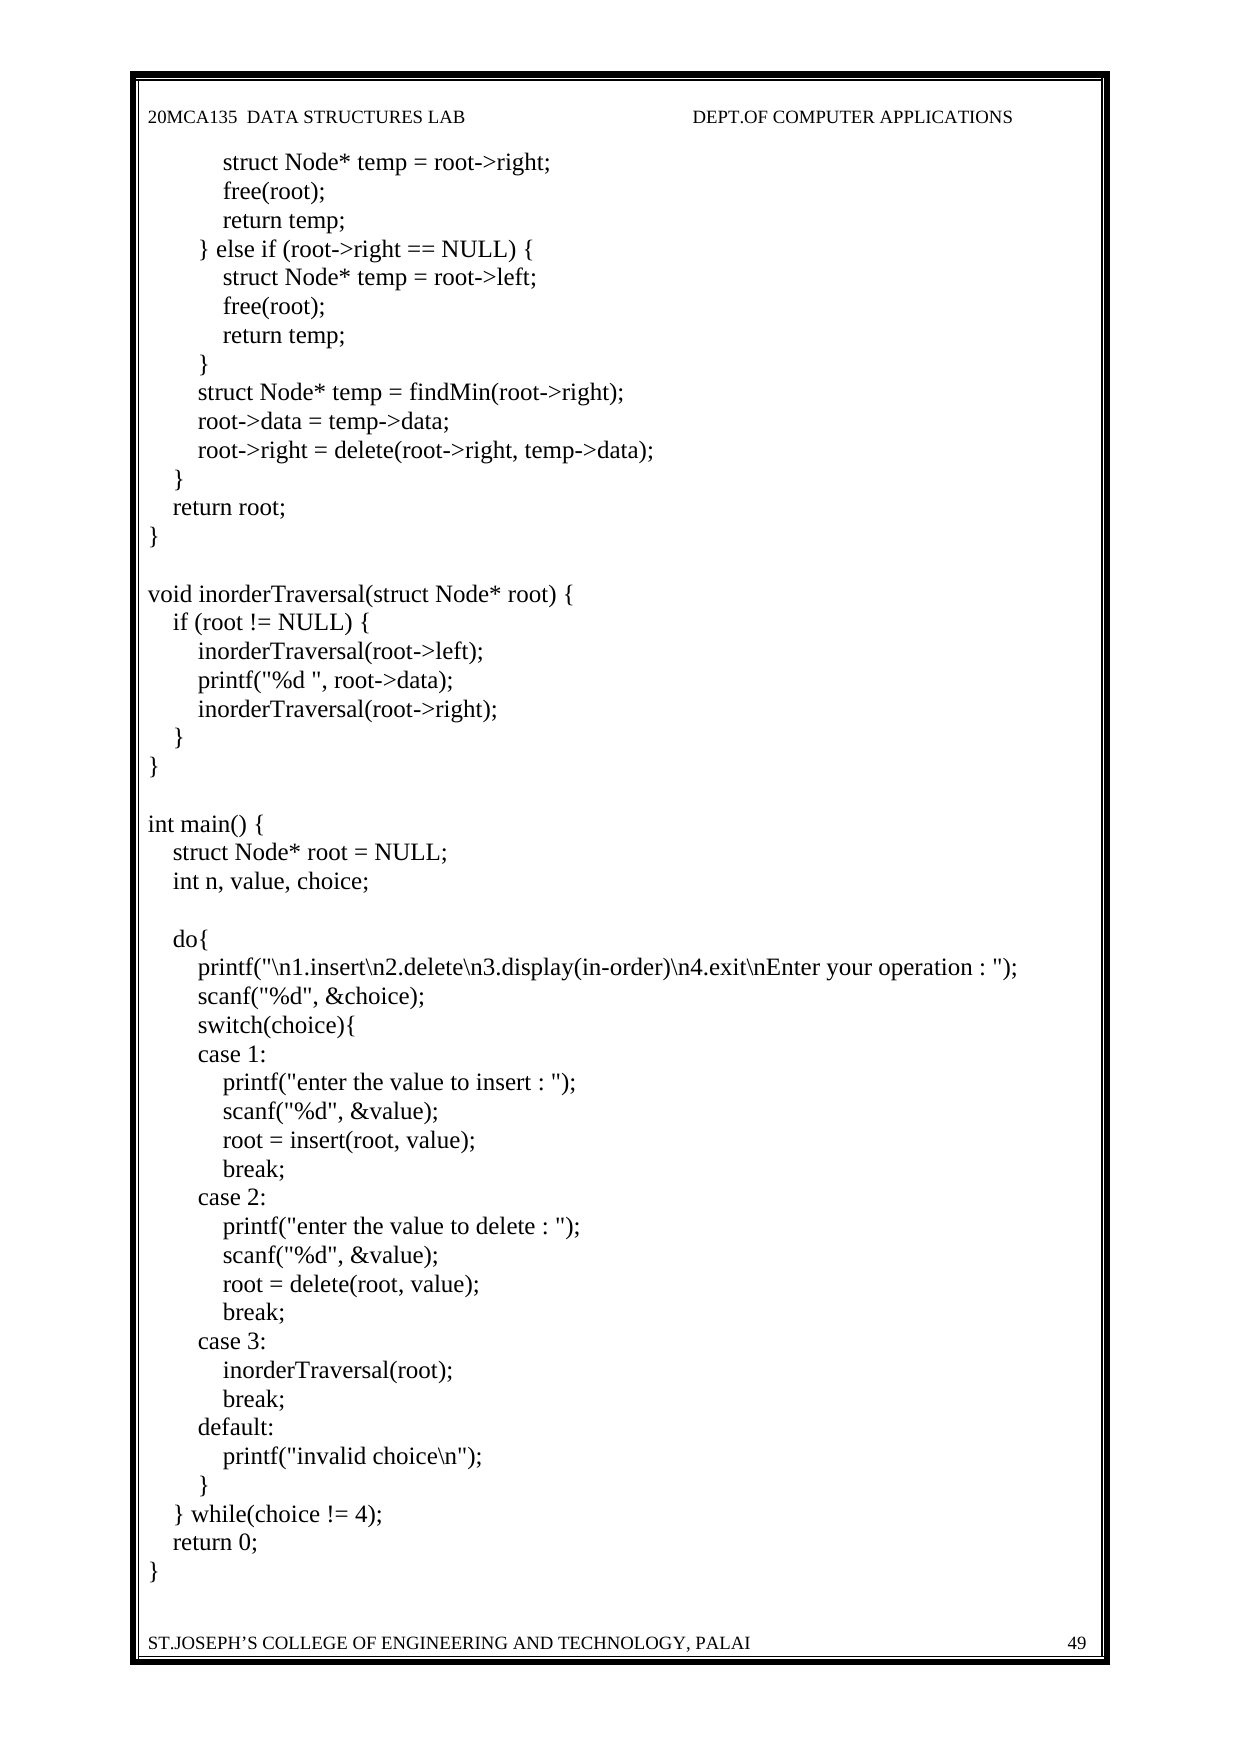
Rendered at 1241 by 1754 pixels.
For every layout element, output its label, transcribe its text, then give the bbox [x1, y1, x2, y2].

text root = delete(root, value); [148, 1269, 1093, 1297]
text struct Node* temp = root->right; [148, 147, 1093, 176]
text root->right = delete(root->right, temp->data); [148, 435, 1093, 464]
text return root; [148, 492, 1093, 521]
text do{ [148, 924, 1093, 952]
text int main() { [148, 809, 1093, 837]
text free(root); [148, 291, 1093, 320]
text } while(choice != 4); [148, 1499, 1093, 1527]
text inorderTraversal(root->right); [148, 694, 1093, 722]
text free(root); [148, 176, 1093, 205]
text } [148, 349, 1093, 377]
text case 2: [148, 1182, 1093, 1211]
text root = insert(root, value); [148, 1125, 1093, 1154]
text inorderTraversal(root->left); [148, 636, 1093, 665]
text root->data = temp->data; [148, 406, 1093, 435]
text } [148, 464, 1093, 492]
text struct Node* root = NULL; [148, 837, 1093, 866]
text } [148, 1470, 1093, 1499]
text scanf("%d", &choice); [148, 981, 1093, 1010]
text printf("enter the value to delete : "); [148, 1211, 1093, 1240]
text } [148, 722, 1093, 751]
text if (root != NULL) { [148, 607, 1093, 636]
text inorderTraversal(root); [148, 1355, 1093, 1384]
text printf("invalid choice\n"); [148, 1441, 1093, 1470]
text case 3: [148, 1326, 1093, 1355]
text struct Node* temp = findMin(root->right); [148, 377, 1093, 406]
text return temp; [148, 320, 1093, 349]
text switch(choice){ [148, 1010, 1093, 1039]
text printf("%d ", root->data); [148, 665, 1093, 694]
text printf("\n1.insert\n2.delete\n3.display(in-order)\n4.exit\nEnter your operation : "); [148, 952, 1093, 981]
text printf("enter the value to insert : "); [148, 1067, 1093, 1096]
text scanf("%d", &value); [148, 1096, 1093, 1125]
text return temp; [148, 205, 1093, 234]
text break; [148, 1297, 1093, 1326]
text } [148, 521, 1093, 550]
text return 0; [148, 1527, 1093, 1556]
text default: [148, 1412, 1093, 1441]
text void inorderTraversal(struct Node* root) { [148, 579, 1093, 607]
text } else if (root->right == NULL) { [148, 234, 1093, 262]
text int n, value, choice; [148, 866, 1093, 895]
text case 1: [148, 1039, 1093, 1067]
text break; [148, 1384, 1093, 1412]
text } [148, 751, 1093, 780]
text struct Node* temp = root->left; [148, 262, 1093, 291]
text scanf("%d", &value); [148, 1240, 1093, 1269]
text } [148, 1556, 1093, 1585]
text break; [148, 1154, 1093, 1182]
